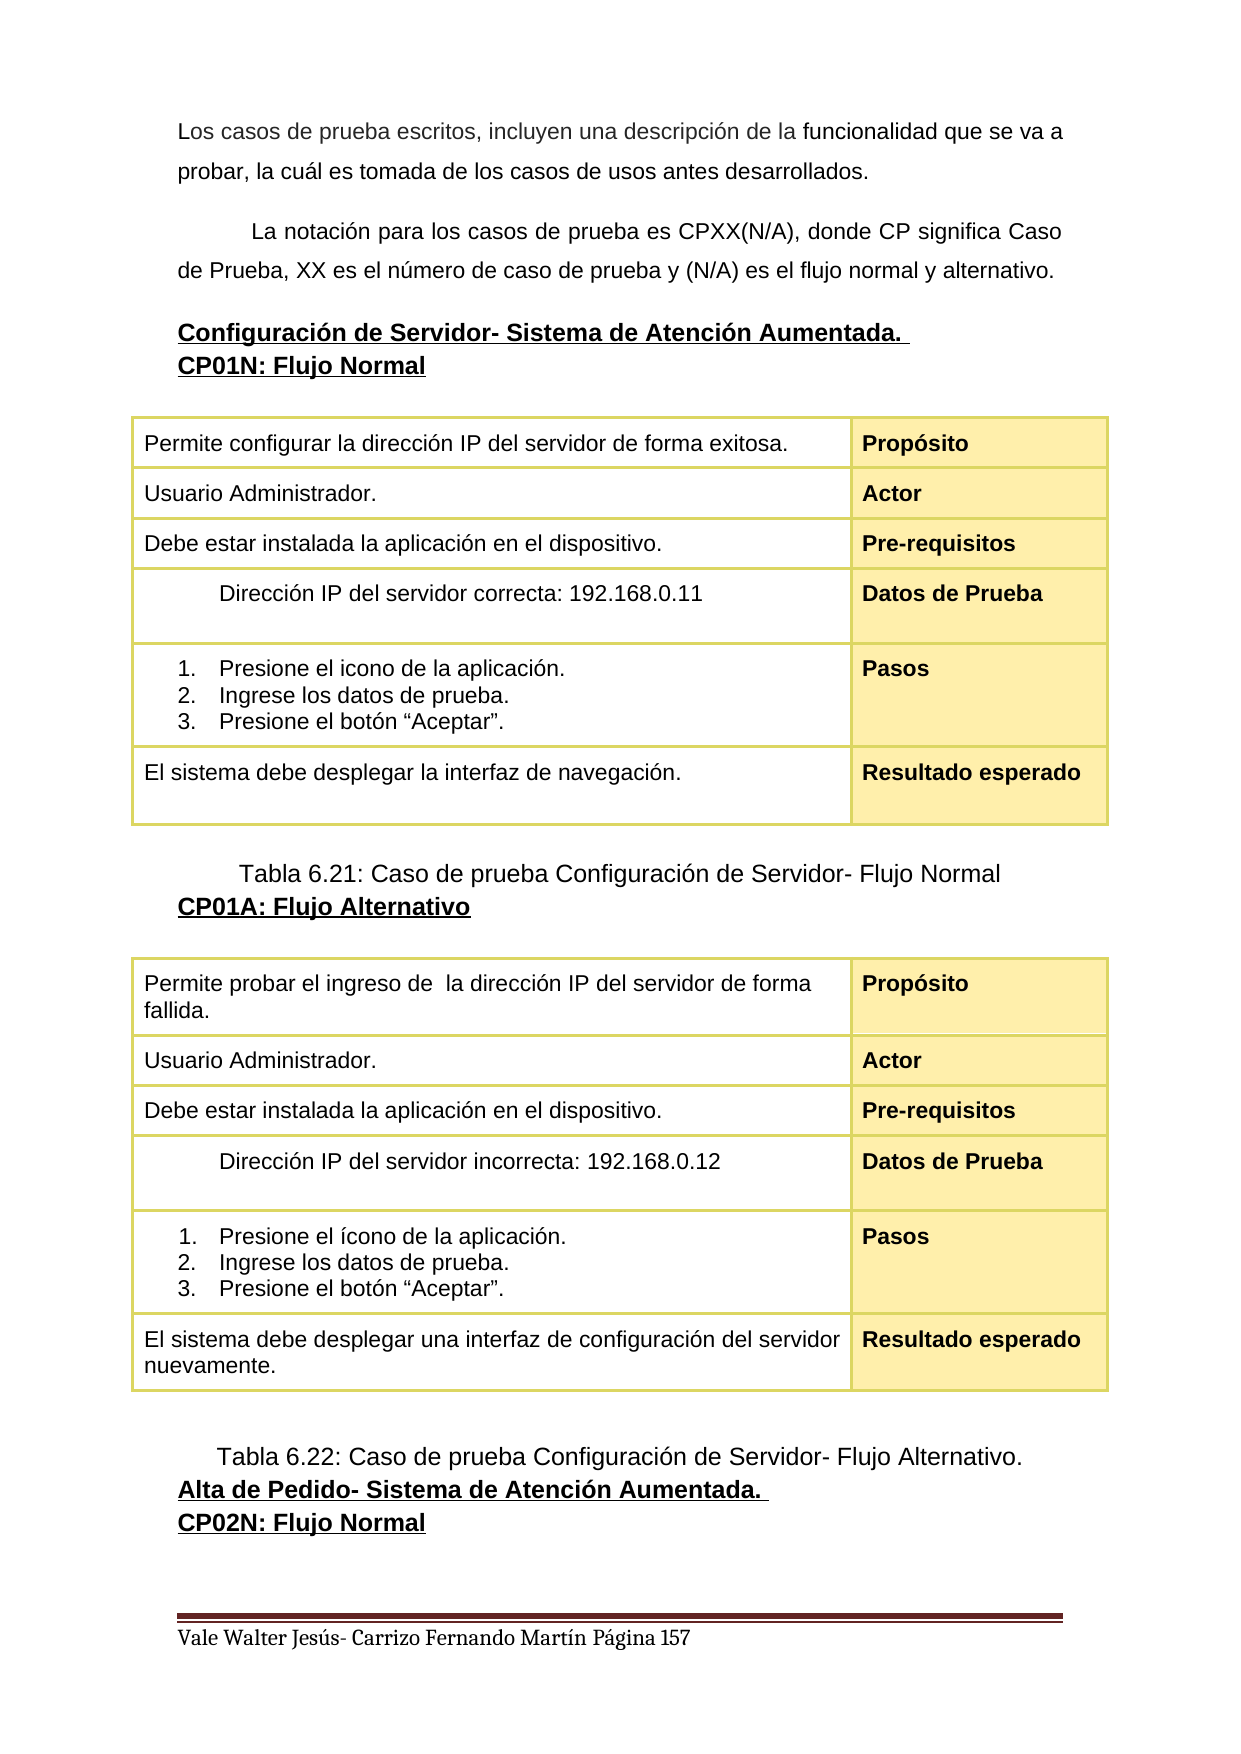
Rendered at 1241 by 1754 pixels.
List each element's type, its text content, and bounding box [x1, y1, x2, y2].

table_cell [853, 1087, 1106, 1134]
text Tabla 6.21: Caso de prueba Configuración de Servidor- Flujo Normal [177, 858, 1063, 887]
text La notación para los casos de prueba es CPXX(N/A), donde CP significa Caso de Prueba, XX es el número de caso de prueba y (N/A) es el flujo normal y alternativo. [177, 218, 1063, 284]
text CP01N: Flujo Normal [177, 351, 1063, 379]
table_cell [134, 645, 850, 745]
text CP02N: Flujo Normal [177, 1508, 1063, 1537]
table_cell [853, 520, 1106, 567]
text Tabla 6.22: Caso de prueba Configuración de Servidor- Flujo Alternativo. [177, 1442, 1063, 1471]
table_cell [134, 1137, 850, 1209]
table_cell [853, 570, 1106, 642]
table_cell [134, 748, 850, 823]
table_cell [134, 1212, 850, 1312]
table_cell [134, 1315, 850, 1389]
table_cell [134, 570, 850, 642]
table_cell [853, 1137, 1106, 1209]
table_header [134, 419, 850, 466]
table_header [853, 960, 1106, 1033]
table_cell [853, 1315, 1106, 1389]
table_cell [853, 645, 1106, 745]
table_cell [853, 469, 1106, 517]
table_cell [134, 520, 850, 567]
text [177, 118, 1063, 184]
text CP01A: Flujo Alternativo [177, 892, 1063, 920]
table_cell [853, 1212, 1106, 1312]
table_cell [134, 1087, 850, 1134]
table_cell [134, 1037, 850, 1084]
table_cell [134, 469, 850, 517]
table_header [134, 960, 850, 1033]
text Alta de Pedido- Sistema de Atención Aumentada. [177, 1475, 1063, 1504]
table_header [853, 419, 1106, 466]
text Configuración de Servidor- Sistema de Atención Aumentada. [177, 318, 1063, 346]
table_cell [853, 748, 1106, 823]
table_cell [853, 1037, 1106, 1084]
